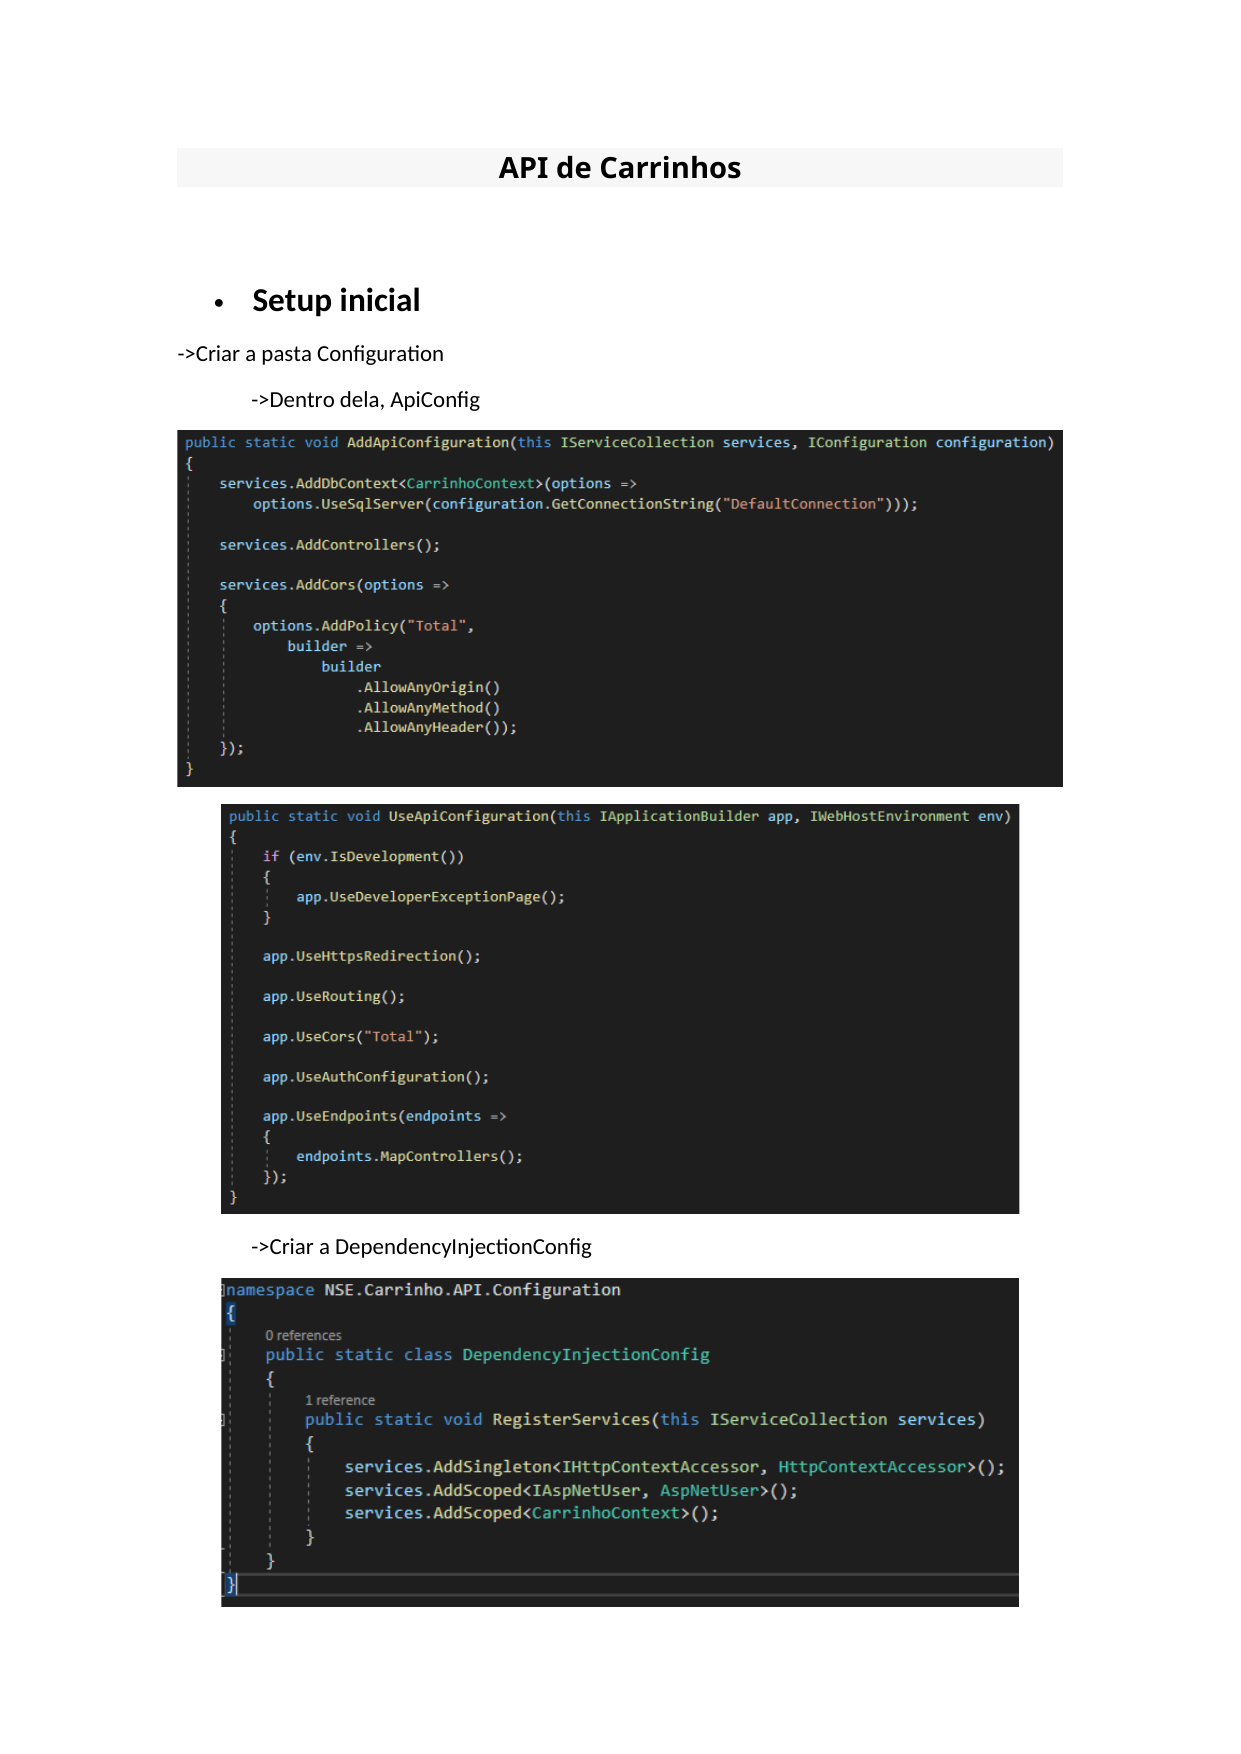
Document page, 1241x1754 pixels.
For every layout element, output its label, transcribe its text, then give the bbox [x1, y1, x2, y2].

picture [221, 804, 1020, 1214]
text ->Criar a pasta Configuration [177, 339, 1063, 367]
list Setup inicial [215, 279, 1063, 320]
picture [177, 430, 1063, 787]
picture [221, 1278, 1019, 1607]
text ->Criar a DependencyInjectionConfig [177, 1232, 1063, 1260]
text API de Carrinhos [177, 148, 1063, 187]
text ->Dentro dela, ApiConfig [177, 385, 1063, 413]
